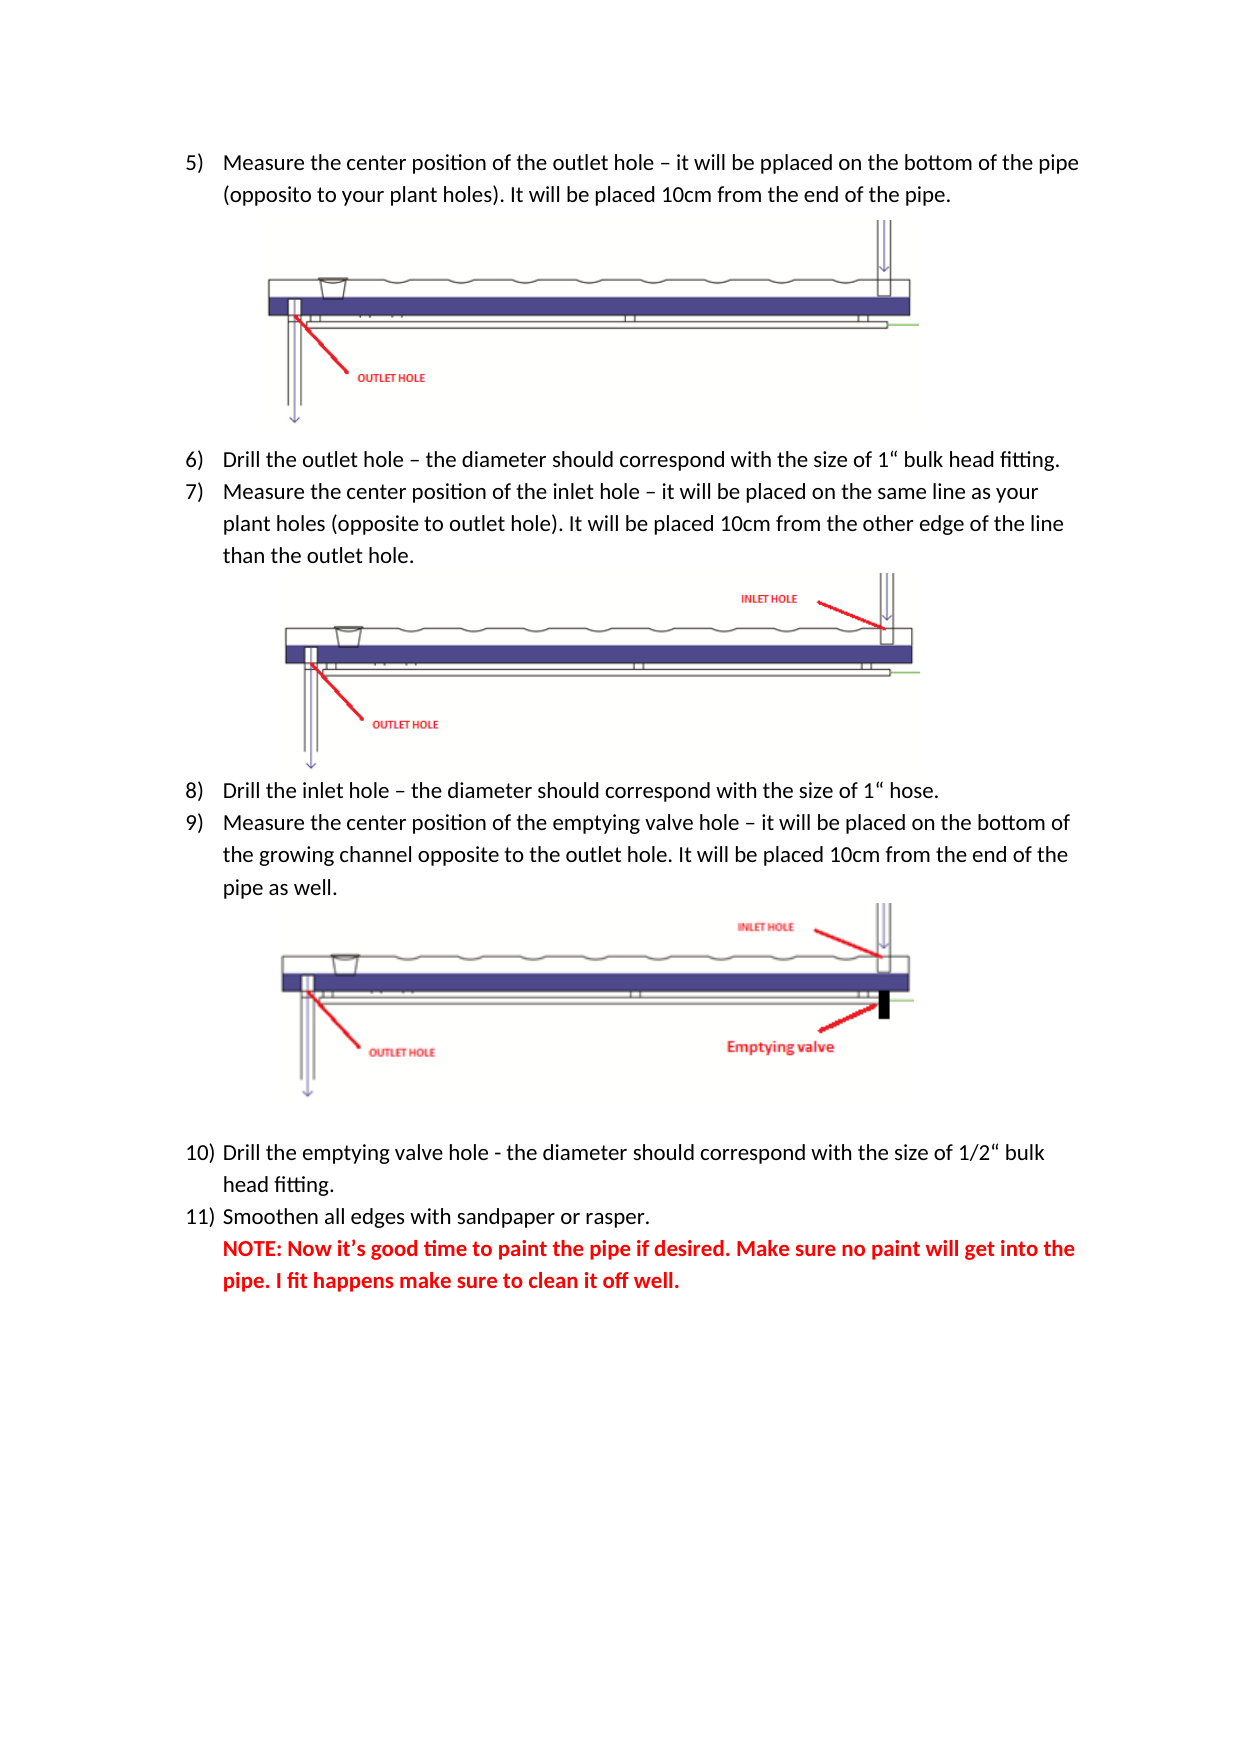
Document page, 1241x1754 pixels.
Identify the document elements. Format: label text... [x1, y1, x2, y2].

list Measure the center position of the emptying valve hole – it will be placed on the bottom of the growing channel opposite to the outlet hole. It will be placed 10cm from the end of the pipe as well. [185, 808, 1093, 901]
list Smoothen all edges with sandpaper or rasper. [185, 1202, 1093, 1230]
list NOTE: Now it’s good time to paint the pipe if desired. Make sure no paint will get into the pipe. I fit happens make sure to clean it off well. [223, 1234, 1093, 1295]
list Measure the center position of the outlet hole – it will be pplaced on the bottom of the pipe (opposito to your plant holes). It will be placed 10cm from the end of the pipe. [185, 148, 1093, 208]
list Drill the inlet hole – the diameter should correspond with the size of 1“ hose. [185, 776, 1093, 804]
list Measure the center position of the inlet hole – it will be placed on the same line as your plant holes (opposite to outlet hole). It will be placed 10cm from the other edge of the line than the outlet hole. [185, 477, 1093, 569]
picture [275, 573, 921, 776]
picture [275, 903, 914, 1101]
picture [260, 220, 919, 427]
list Drill the emptying valve hole - the diameter should correspond with the size of 1/2“ bulk head fitting. [185, 1138, 1093, 1198]
list Drill the outlet hole – the diameter should correspond with the size of 1“ bulk head fitting. [185, 445, 1093, 473]
